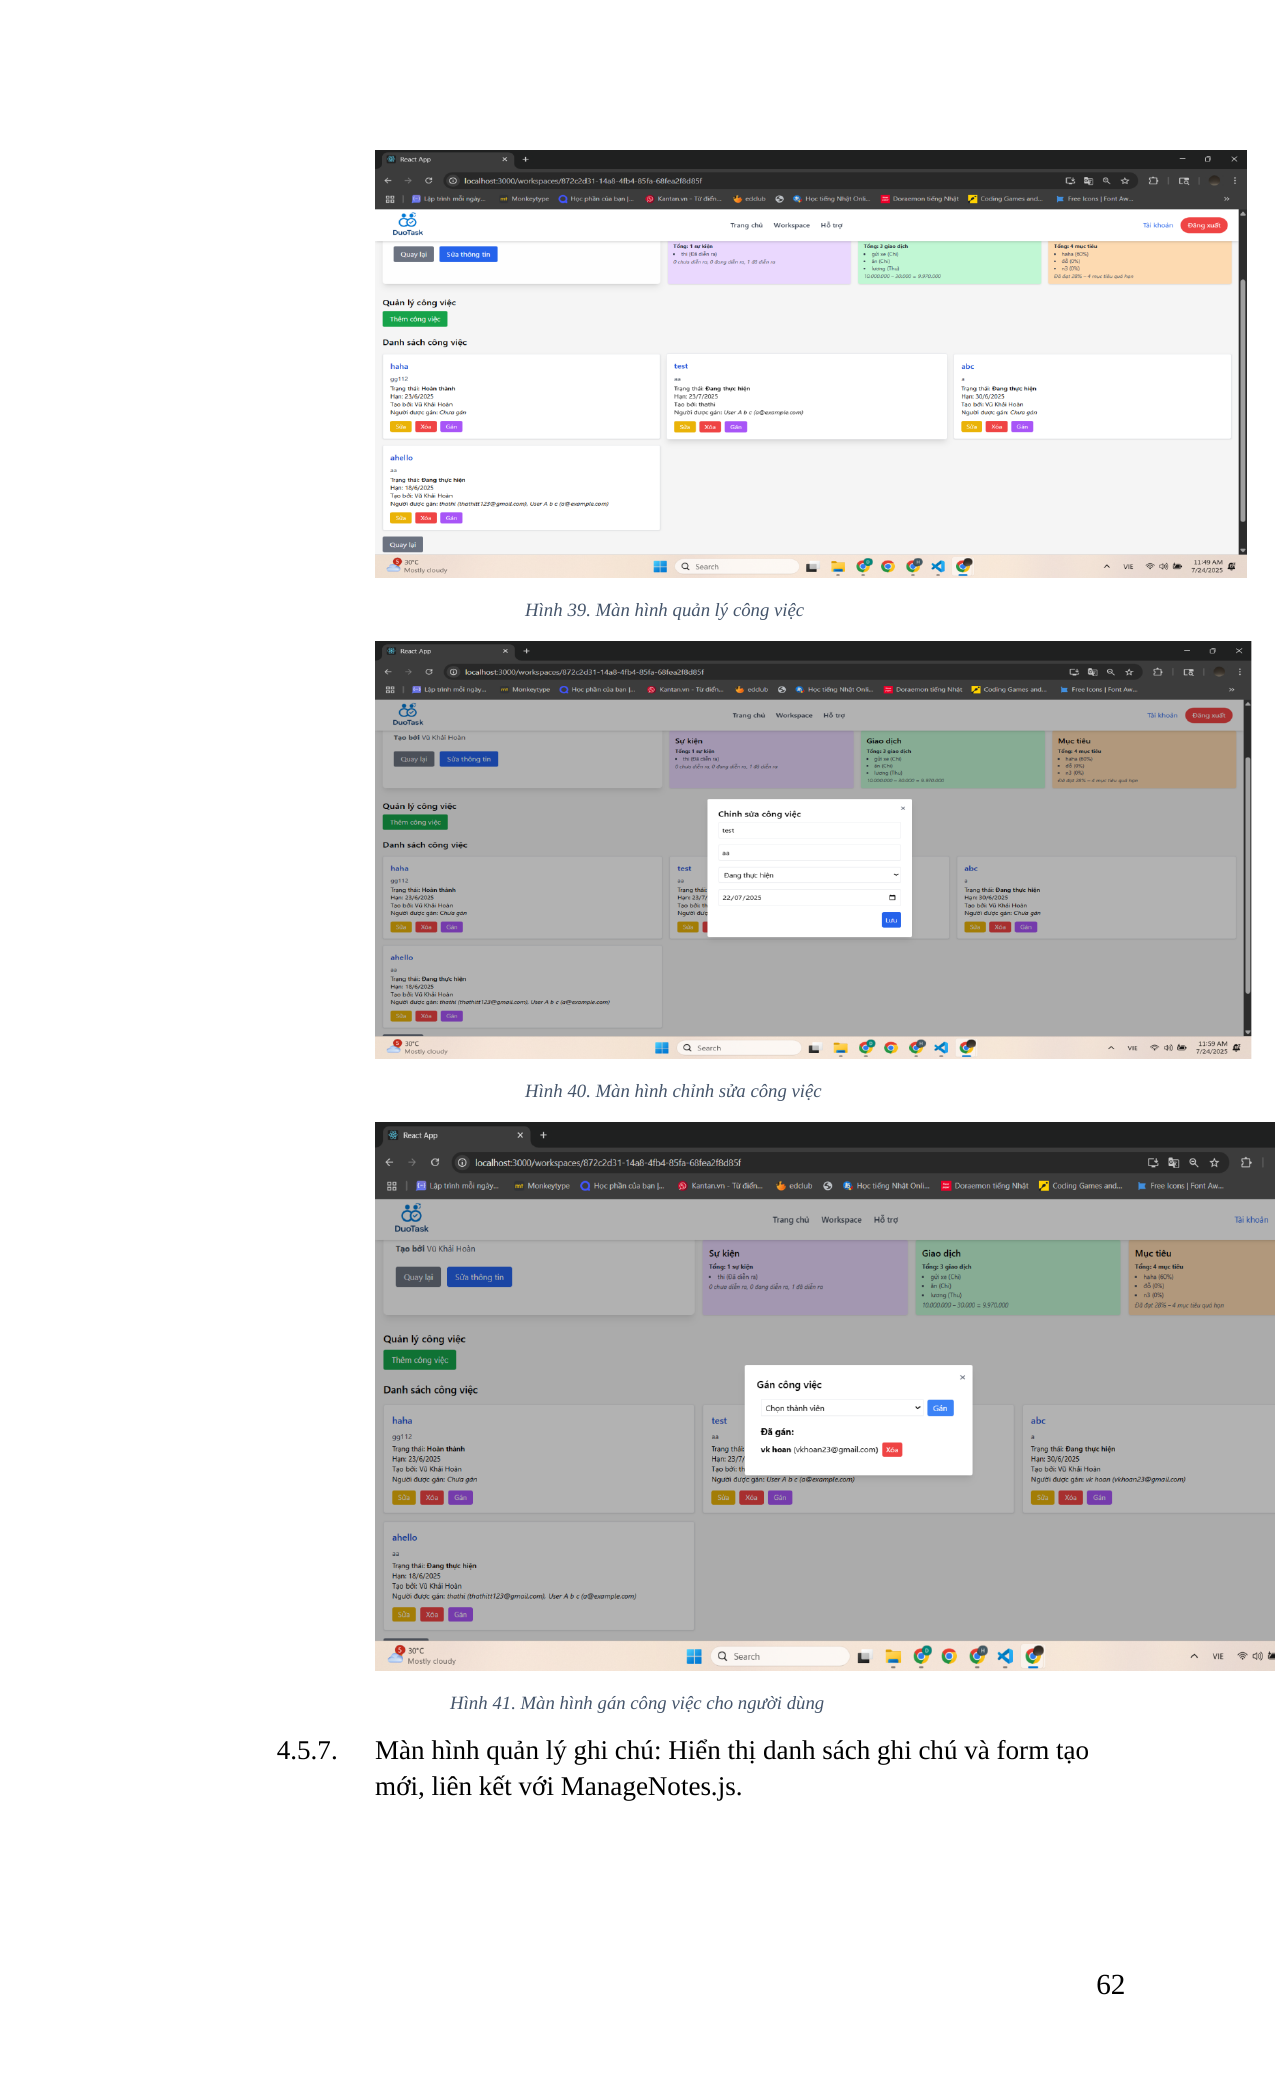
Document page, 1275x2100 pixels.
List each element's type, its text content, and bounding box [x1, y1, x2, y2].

list Màn hình quản lý ghi chú: Hiển thị danh sách ghi chú và form tạo mới, liên kết với ManageNotes.js. [337, 1734, 1125, 1801]
picture [375, 641, 1252, 1059]
picture [375, 150, 1247, 578]
text Hình 40. Màn hình chỉnh sửa công việc [450, 1080, 1125, 1102]
text Hình 39. Màn hình quản lý công việc [525, 599, 1125, 621]
picture [375, 1122, 1275, 1671]
text Hình 41. Màn hình gán công việc cho người dùng [375, 1692, 1125, 1713]
